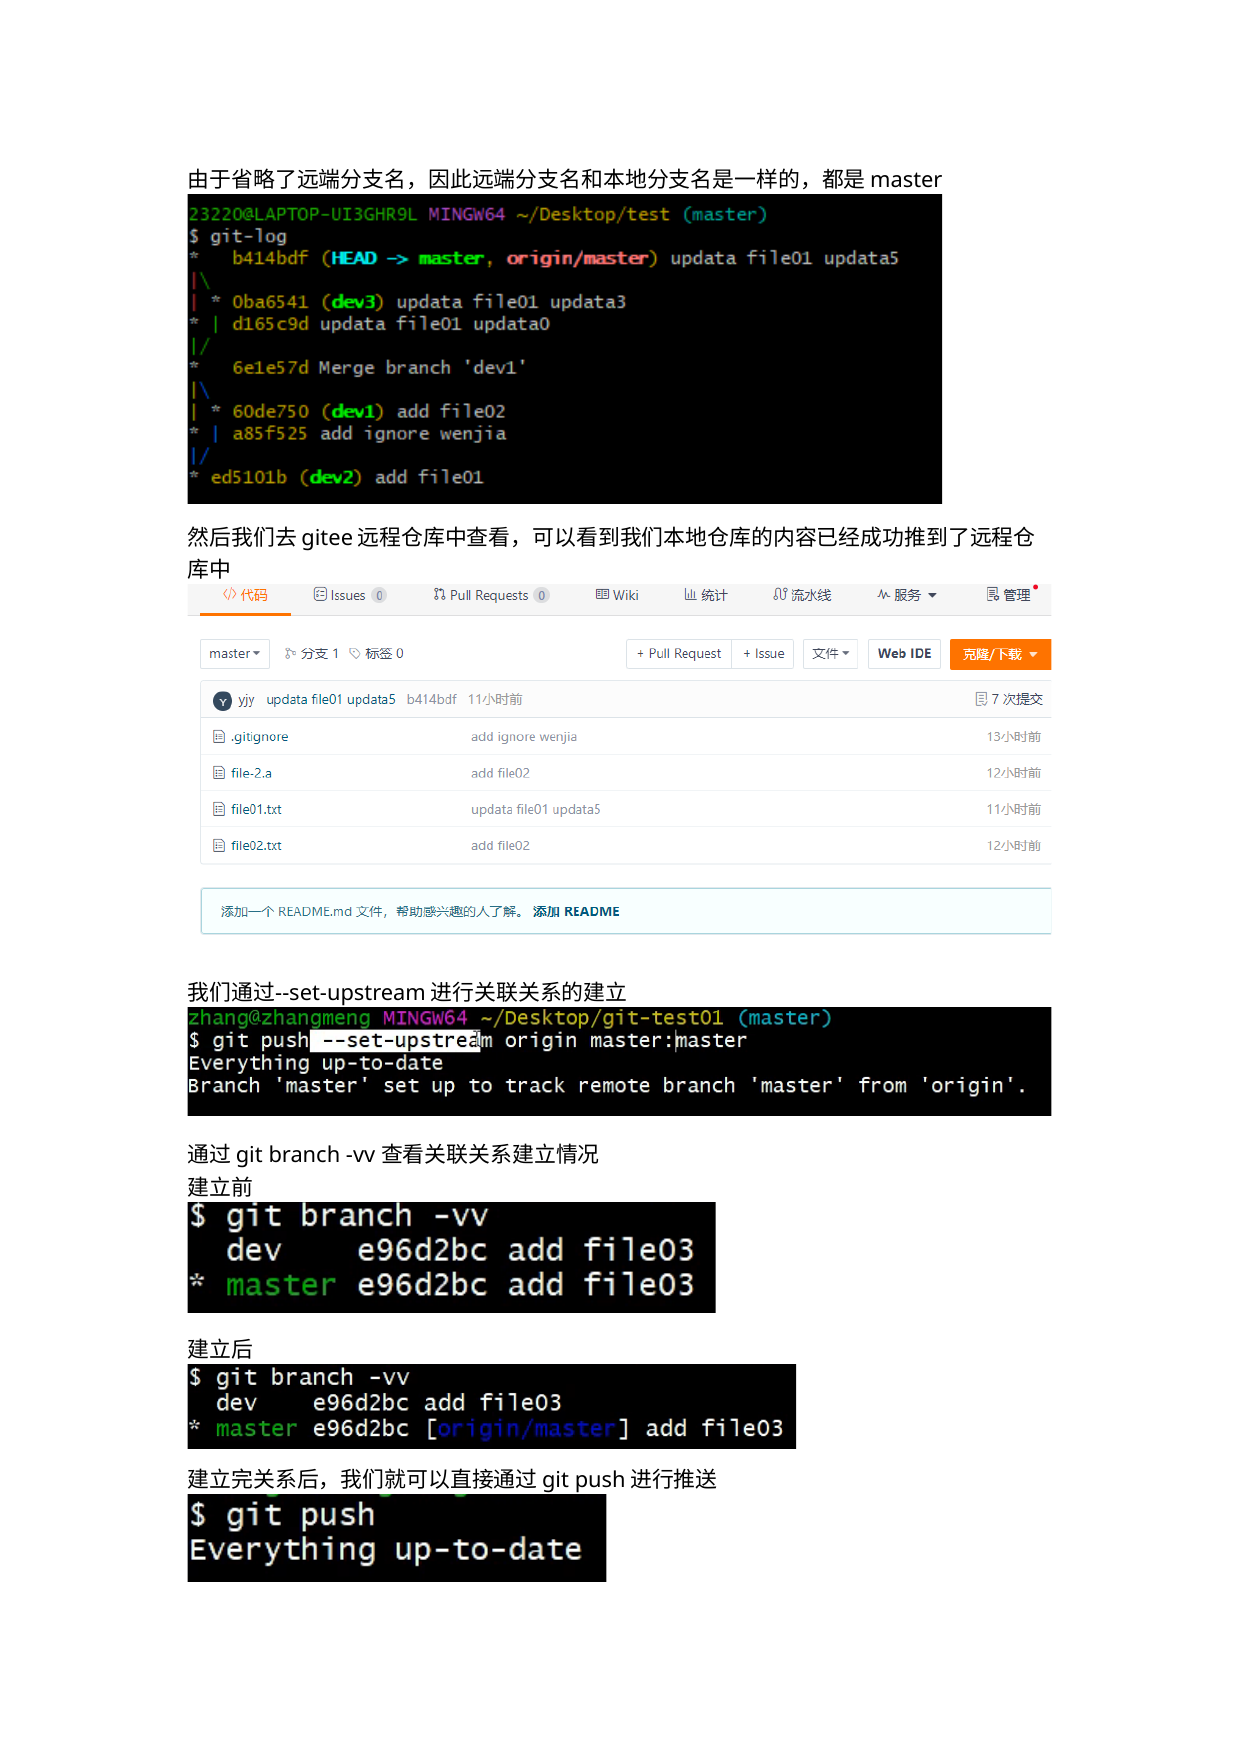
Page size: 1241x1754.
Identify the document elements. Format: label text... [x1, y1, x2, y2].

picture [187, 1202, 716, 1313]
list 建立后 [187, 1332, 1053, 1364]
list 然后我们去gitee远程仓库中查看，可以看到我们本地仓库的内容已经成功推到了远程仓库中 [187, 519, 1053, 584]
picture [187, 584, 1052, 972]
list 我们通过--set-upstream进行关联关系的建立 [187, 974, 1053, 1007]
list 建立完关系后，我们就可以直接通过git push进行推送 [187, 1462, 1053, 1494]
list 通过git branch -vv 查看关联关系建立情况 [187, 1137, 1053, 1169]
picture [187, 1007, 1052, 1116]
picture [187, 1494, 607, 1582]
list 由于省略了远端分支名，因此远端分支名和本地分支名是一样的，都是master [187, 162, 1053, 194]
picture [187, 194, 943, 504]
picture [187, 1364, 797, 1449]
list 建立前 [187, 1169, 1053, 1202]
